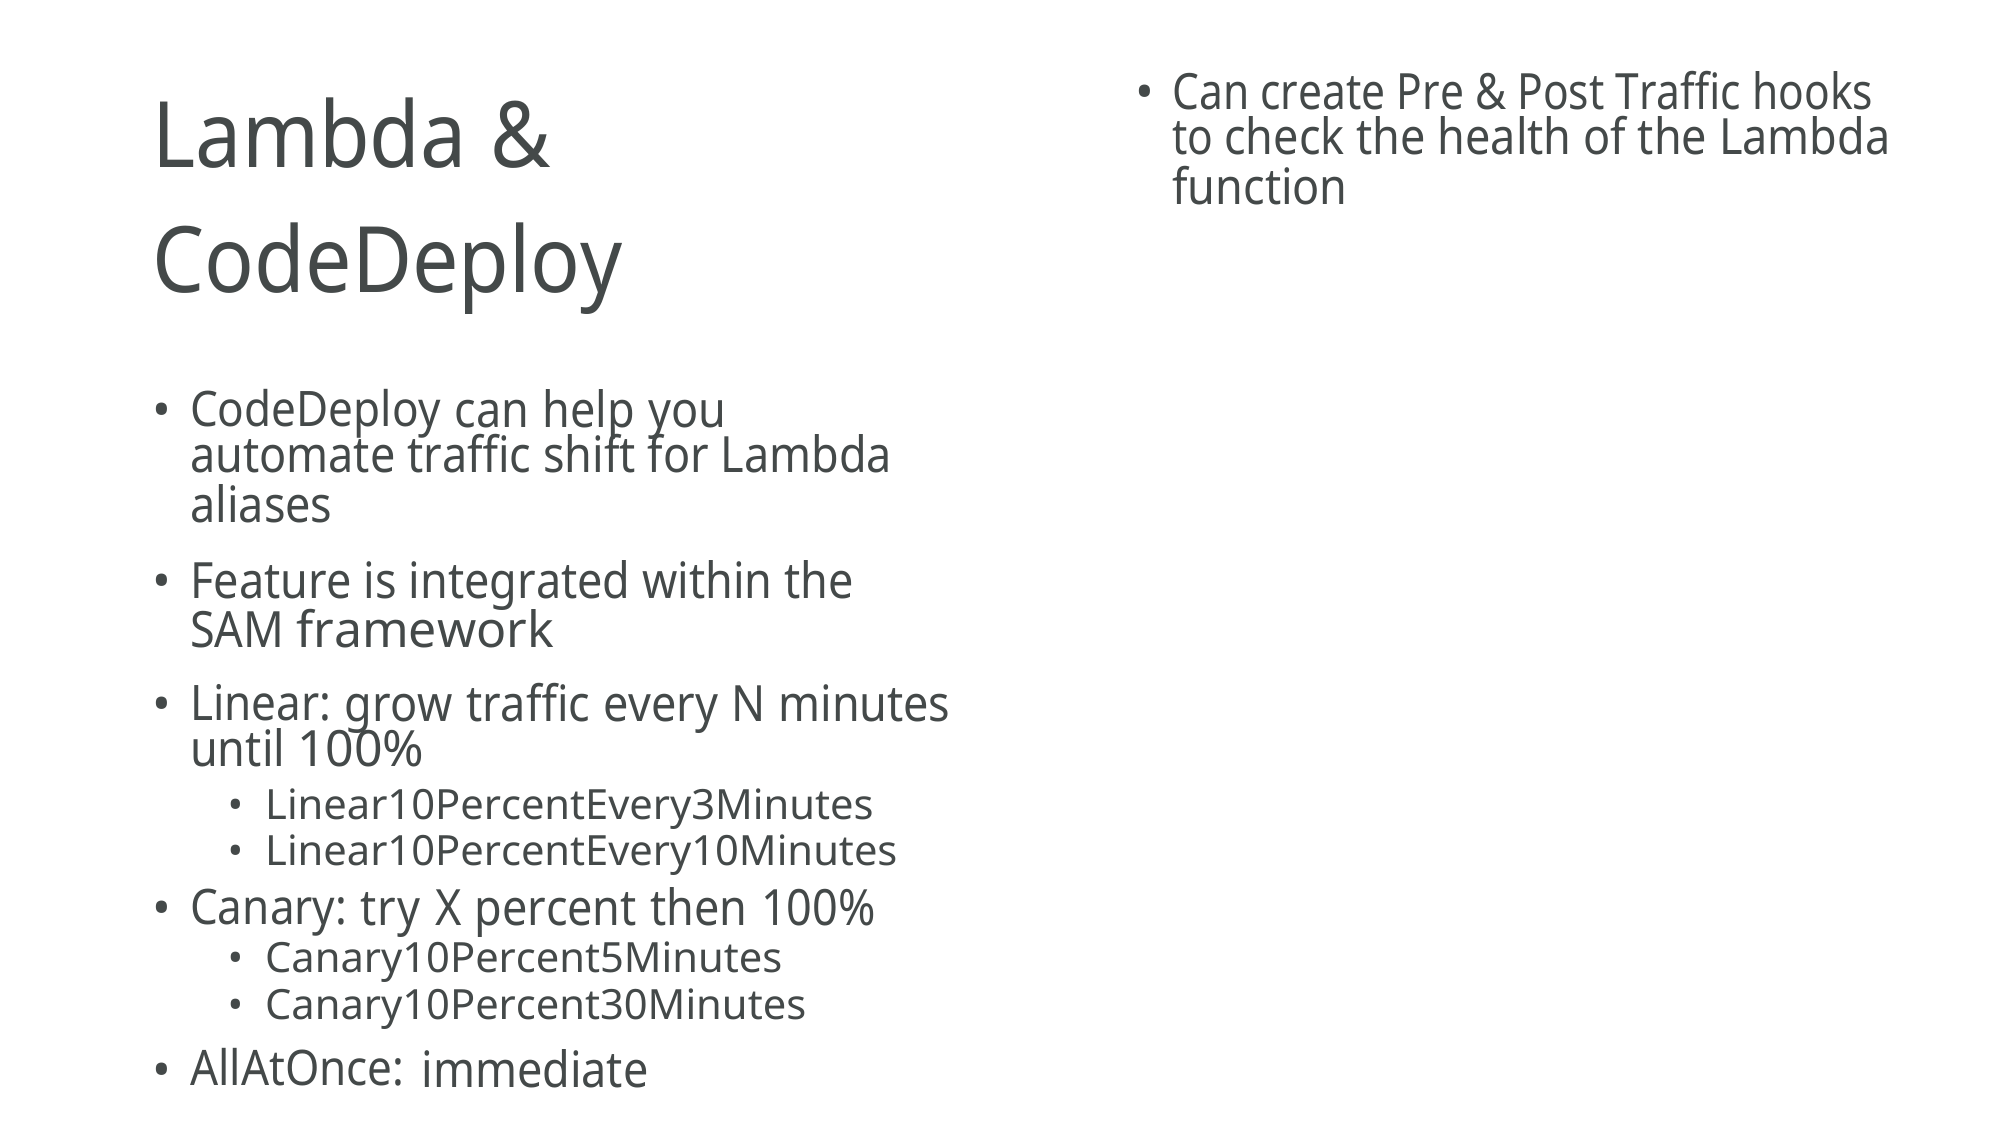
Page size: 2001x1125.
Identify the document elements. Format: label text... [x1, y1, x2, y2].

list CodeDeploy can help you automate traffic shift for Lambda aliases [152, 388, 907, 537]
list Canary: try X percent then 100% [152, 881, 1009, 937]
list Linear10PercentEvery3Minutes [227, 783, 1009, 829]
list Linear10PercentEvery10Minutes [227, 829, 1009, 874]
subtitle Lambda & CodeDeploy [152, 69, 1009, 319]
list AllAtOnce: immediate [152, 1033, 1009, 1102]
list Canary10Percent30Minutes [227, 982, 1009, 1029]
list Can create Pre & Post Traffic hooks to check the health of the Lambda function [1135, 69, 1915, 219]
list Feature is integrated within the SAM framework [152, 556, 909, 662]
list Linear: grow traffic every N minutes until 100% [152, 682, 997, 781]
list Canary10Percent5Minutes [227, 937, 1009, 982]
